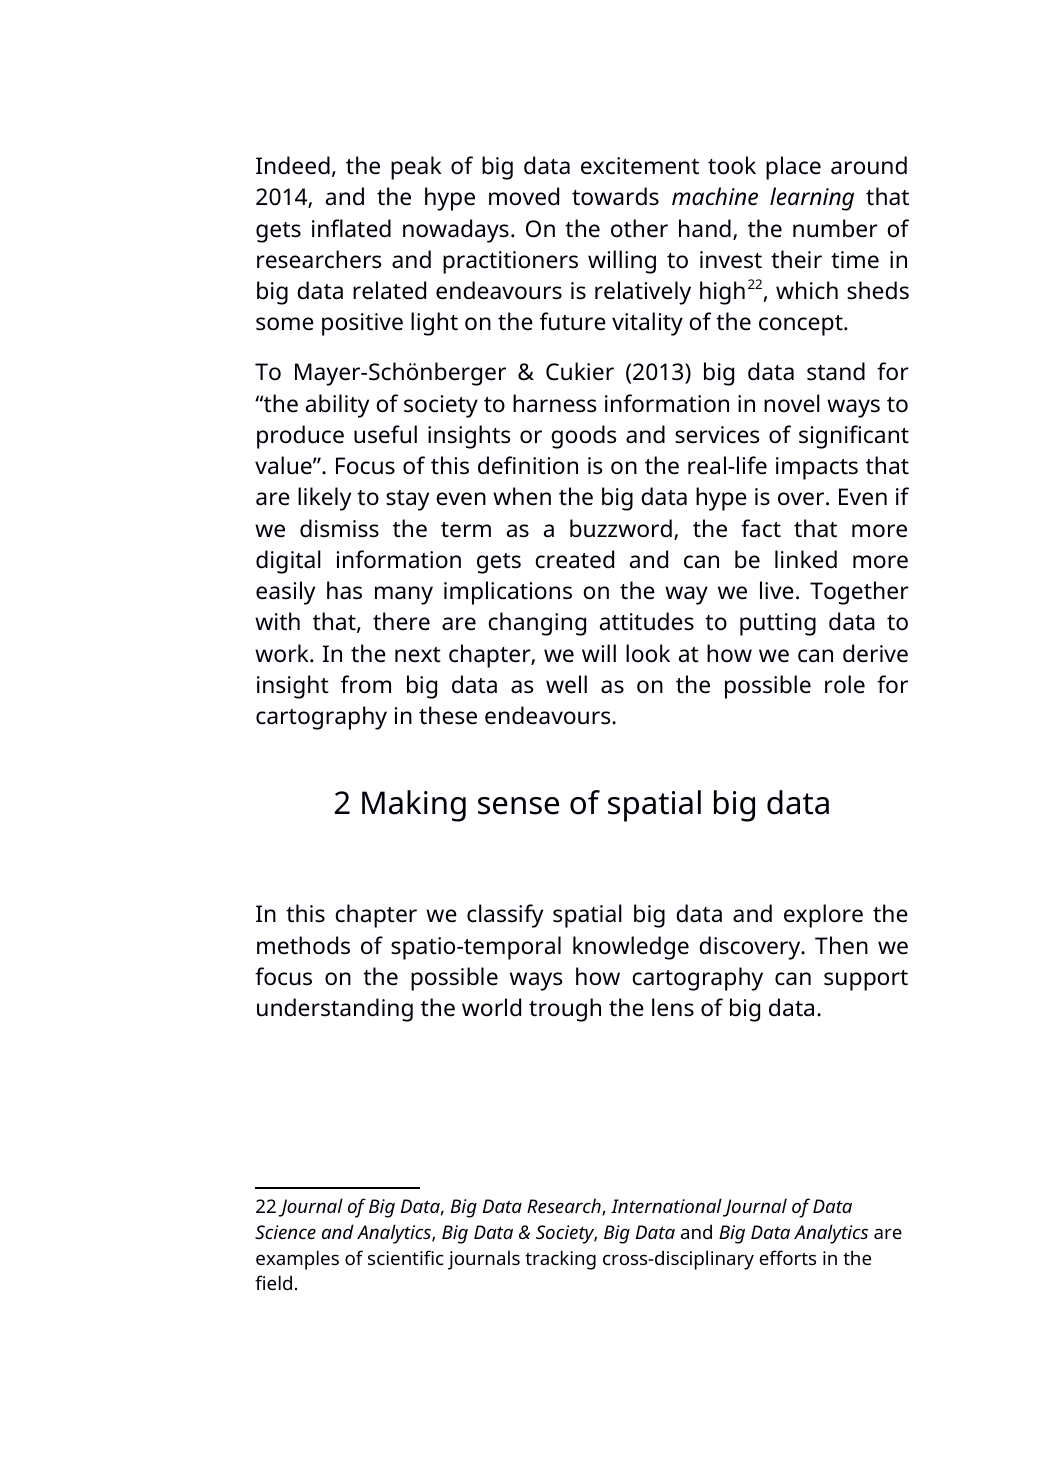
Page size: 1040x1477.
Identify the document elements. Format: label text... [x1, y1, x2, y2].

text In this chapter we classify spatial big data and explore the methods of spatio-temporal knowledge discovery. Then we focus on the possible ways how cartography can support understanding the world trough the lens of big data. [255, 898, 910, 1023]
text To Mayer-Schönberger & Cukier (2013) big data stand for “the ability of society to harness information in novel ways to produce useful insights or goods and services of significant value”. Focus of this definition is on the real-life impacts that are likely to stay even when the big data hype is over. Even if we dismiss the term as a buzzword, the fact that more digital information gets created and can be linked more easily has many implications on the way we live. Together with that, there are changing attitudes to putting data to work. In the next chapter, we will look at how we can derive insight from big data as well as on the possible role for cartography in these endeavours. [255, 356, 910, 731]
subtitle 2 Making sense of spatial big data [255, 781, 910, 823]
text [255, 150, 910, 337]
